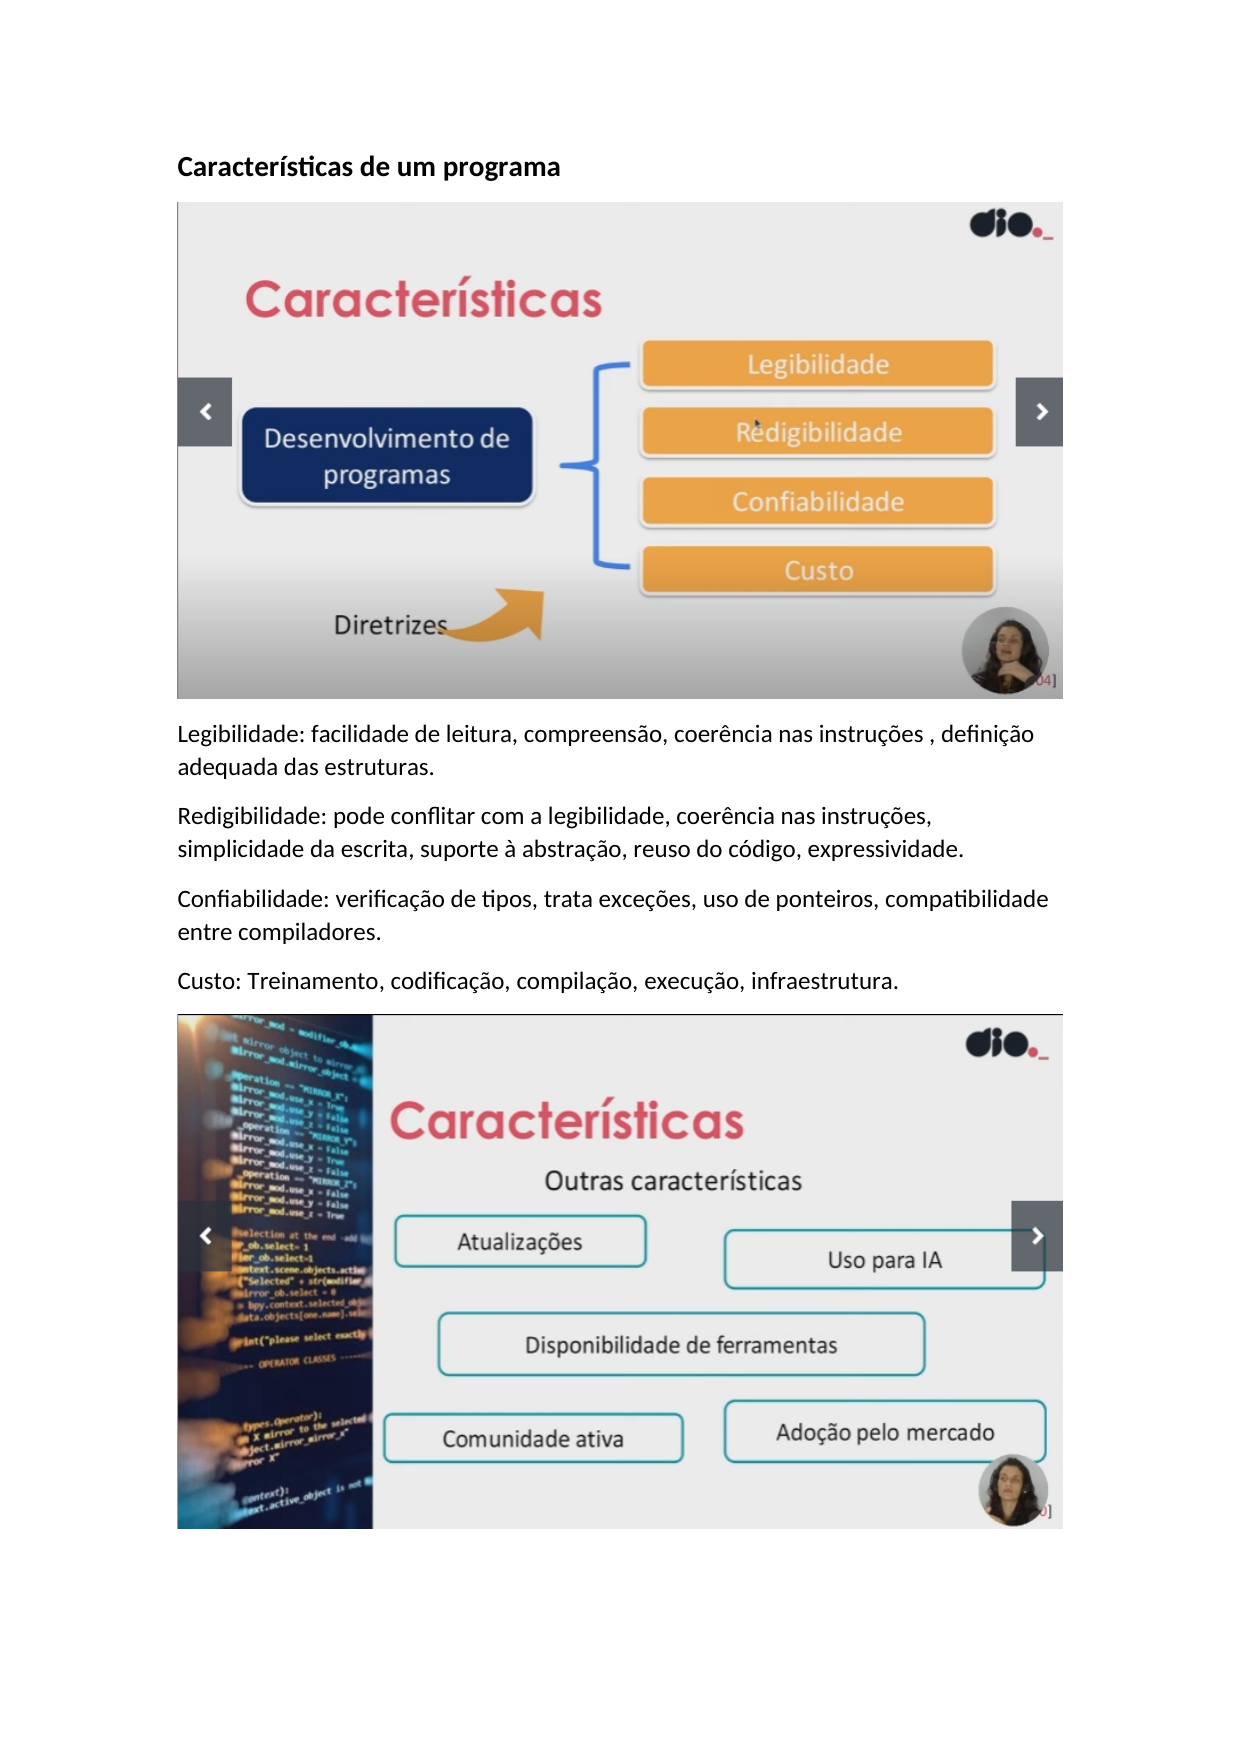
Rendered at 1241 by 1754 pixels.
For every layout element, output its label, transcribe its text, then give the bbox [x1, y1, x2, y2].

picture [177, 1014, 1063, 1529]
text Características de um programa [177, 148, 1063, 183]
text Legibilidade: facilidade de leitura, compreensão, coerência nas instruções , definição adequada das estruturas. [177, 718, 1063, 781]
text Confiabilidade: verificação de tipos, trata exceções, uso de ponteiros, compatibilidade entre compiladores. [177, 883, 1063, 946]
picture [177, 202, 1063, 699]
text Custo: Treinamento, codificação, compilação, execução, infraestrutura. [177, 965, 1063, 996]
text Redigibilidade: pode conflitar com a legibilidade, coerência nas instruções, simplicidade da escrita, suporte à abstração, reuso do código, expressividade. [177, 800, 1063, 864]
